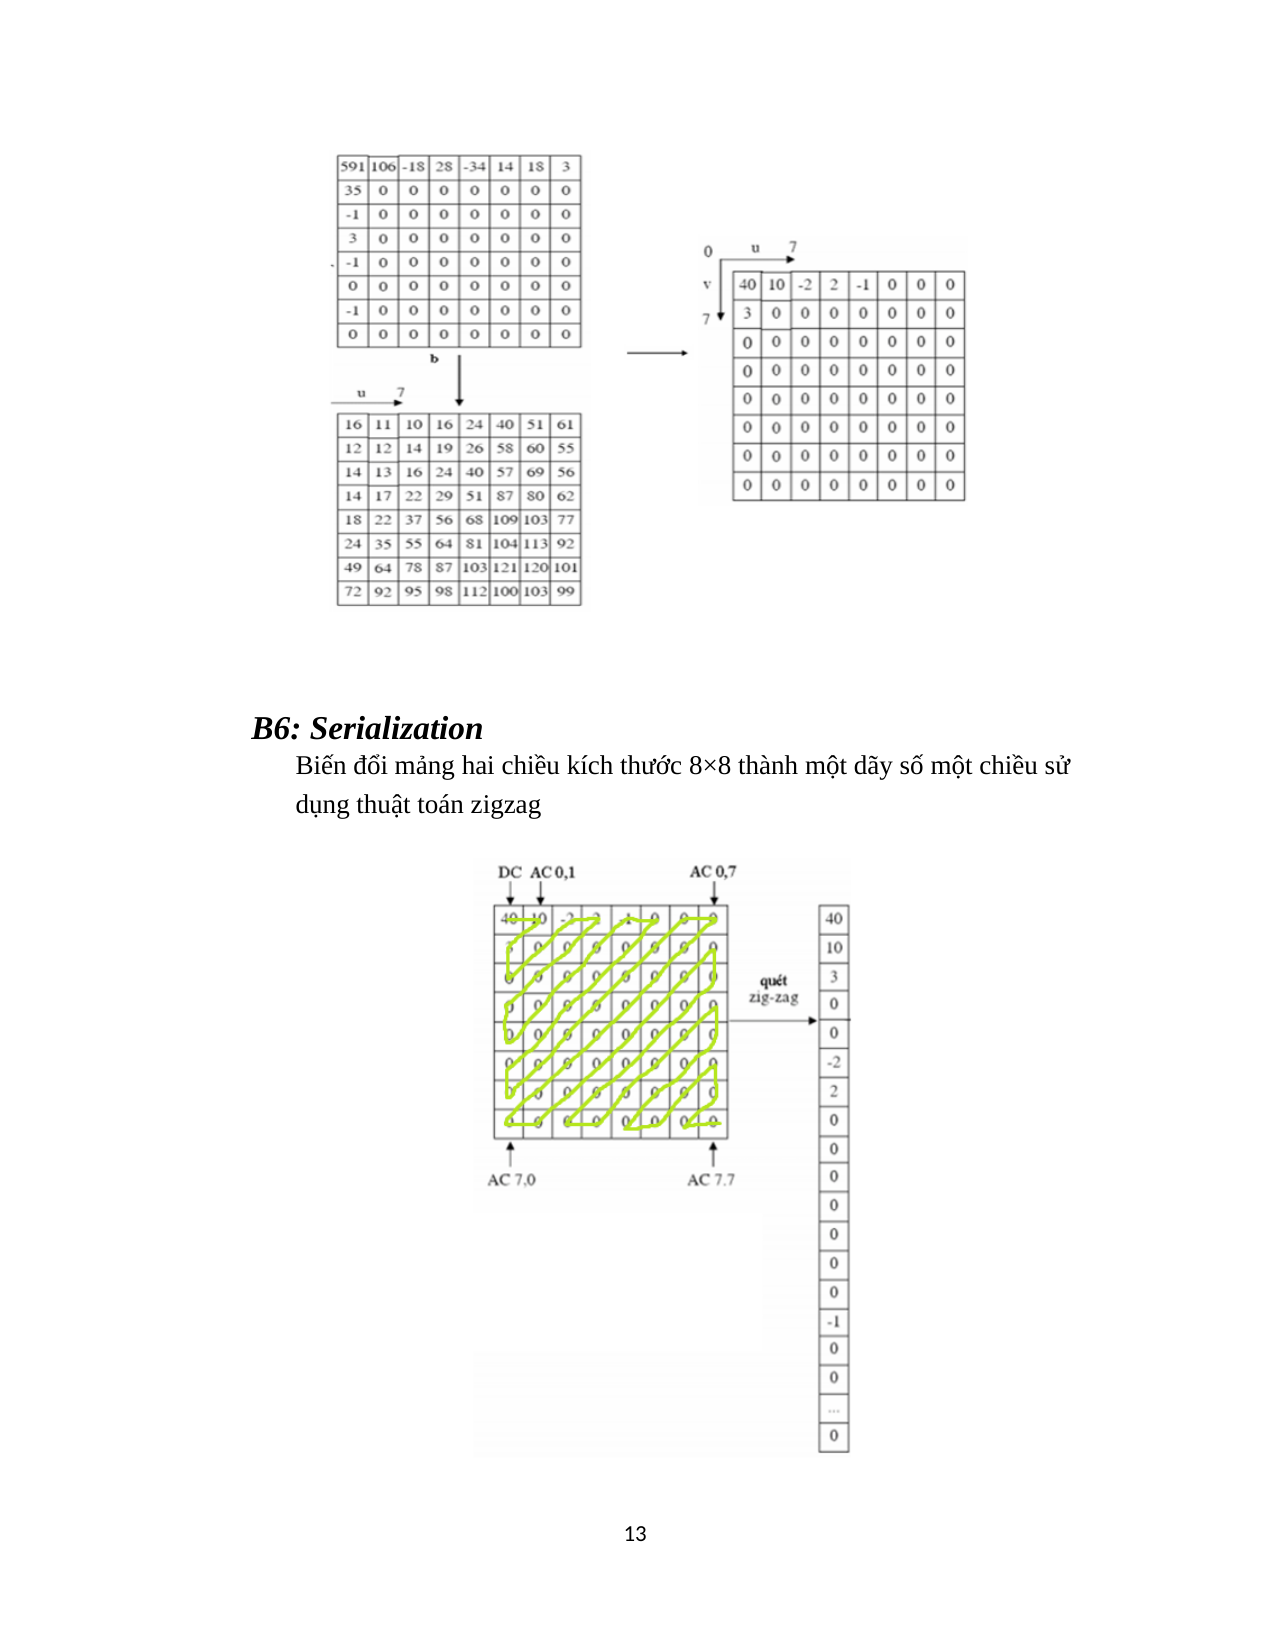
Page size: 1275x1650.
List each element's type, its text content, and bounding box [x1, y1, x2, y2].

subtitle B6: Serialization [251, 708, 1122, 746]
picture [458, 843, 871, 1471]
picture [324, 150, 976, 615]
text Biến đổi mảng hai chiều kích thước 8×8 thành một dãy số một chiều sử dụng thuật toán zigzag [295, 749, 1122, 819]
